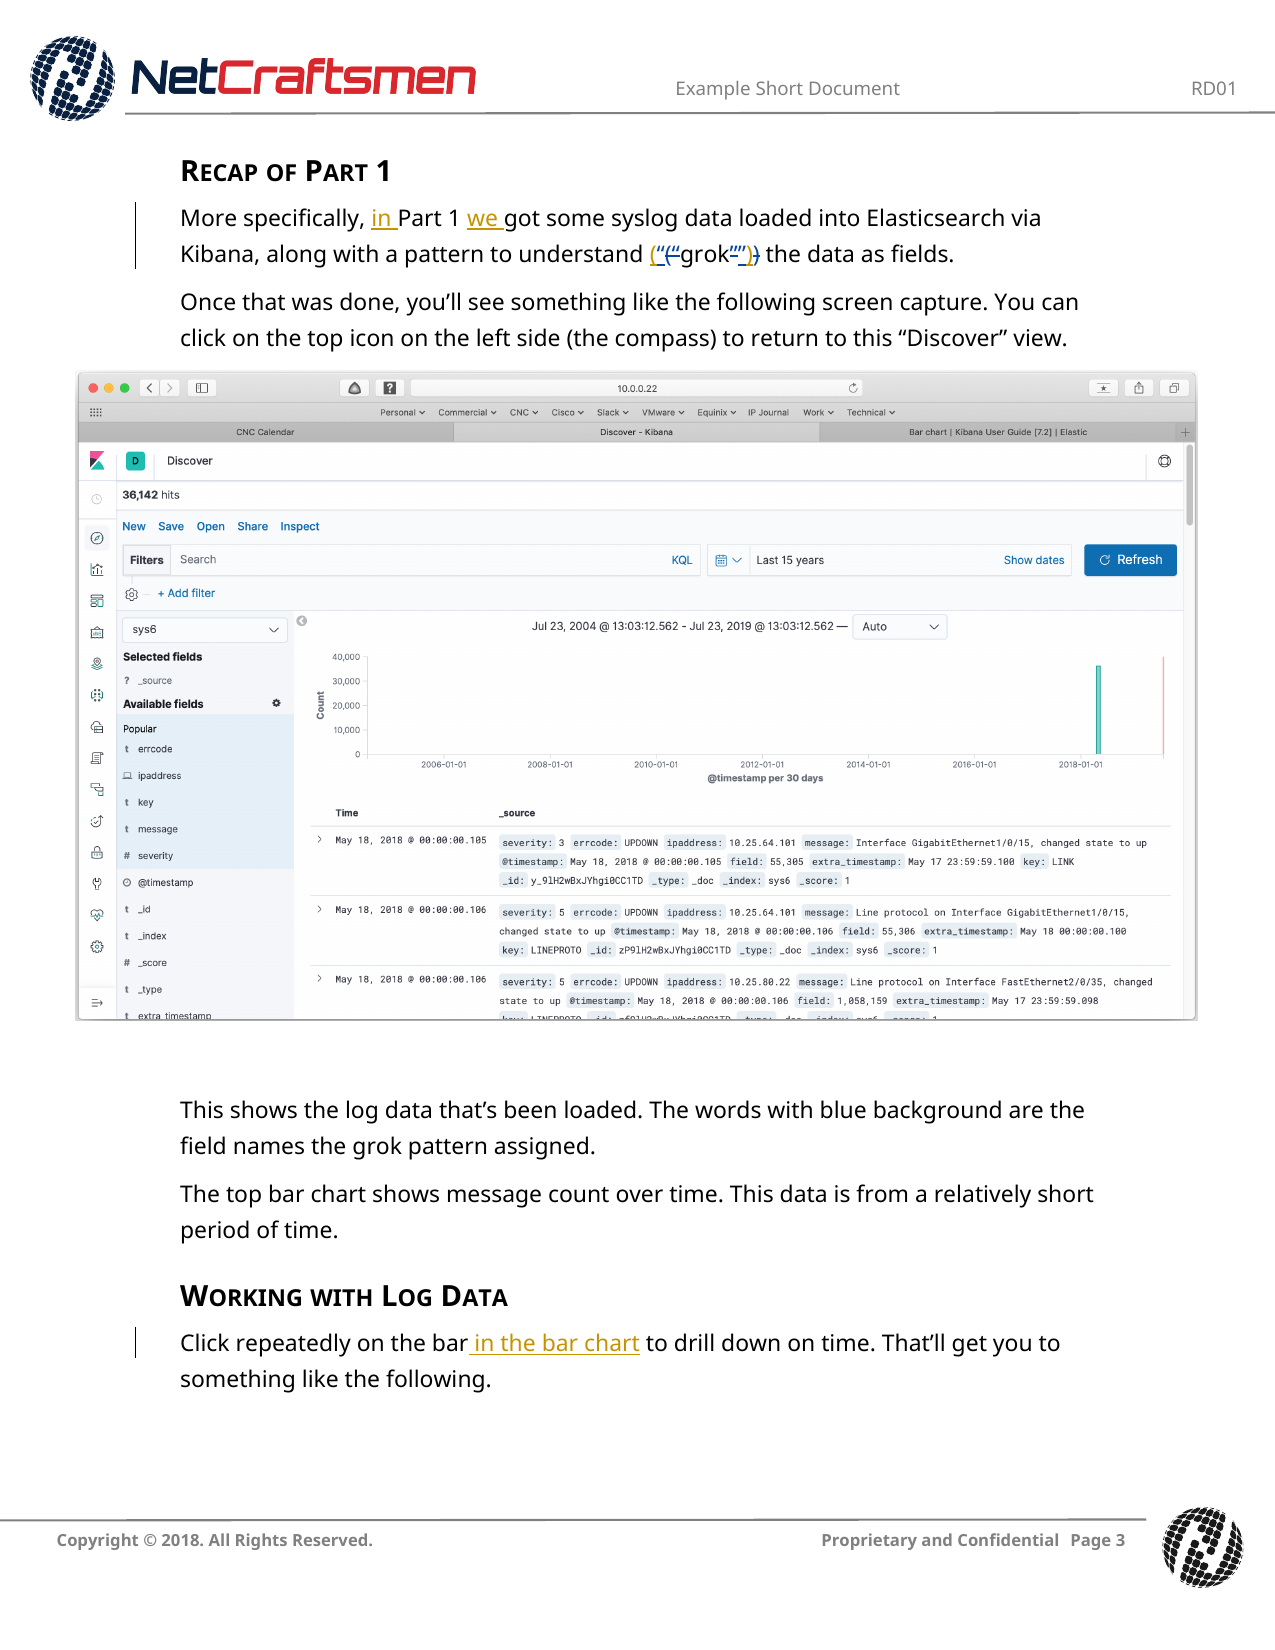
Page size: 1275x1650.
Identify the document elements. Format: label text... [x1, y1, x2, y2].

subtitle Working with Log Data [180, 1275, 1125, 1315]
subtitle Recap of Part 1 [180, 150, 1125, 190]
text Once that was done, you’ll see something like the following screen capture. You can click on the top icon on the left side (the compass) to return to this “Discover” view. [180, 286, 1095, 353]
picture [1156, 1501, 1250, 1595]
picture [75, 370, 1198, 1021]
text The top bar chart shows message count over time. This data is from a relatively short period of time. [180, 1178, 1095, 1246]
text More specifically, Part 1 got some syslog data loaded into Elasticsearch via Kibana, along with a pattern to understand grok the data as fields. [180, 202, 1095, 269]
text This shows the log data that’s been loaded. The words with blue background are the field names the grok pattern assigned. [180, 1094, 1095, 1161]
text Click repeatedly on the bar to drill down on time. That’ll get you to something like the following. [180, 1327, 1095, 1394]
picture [23, 24, 481, 133]
